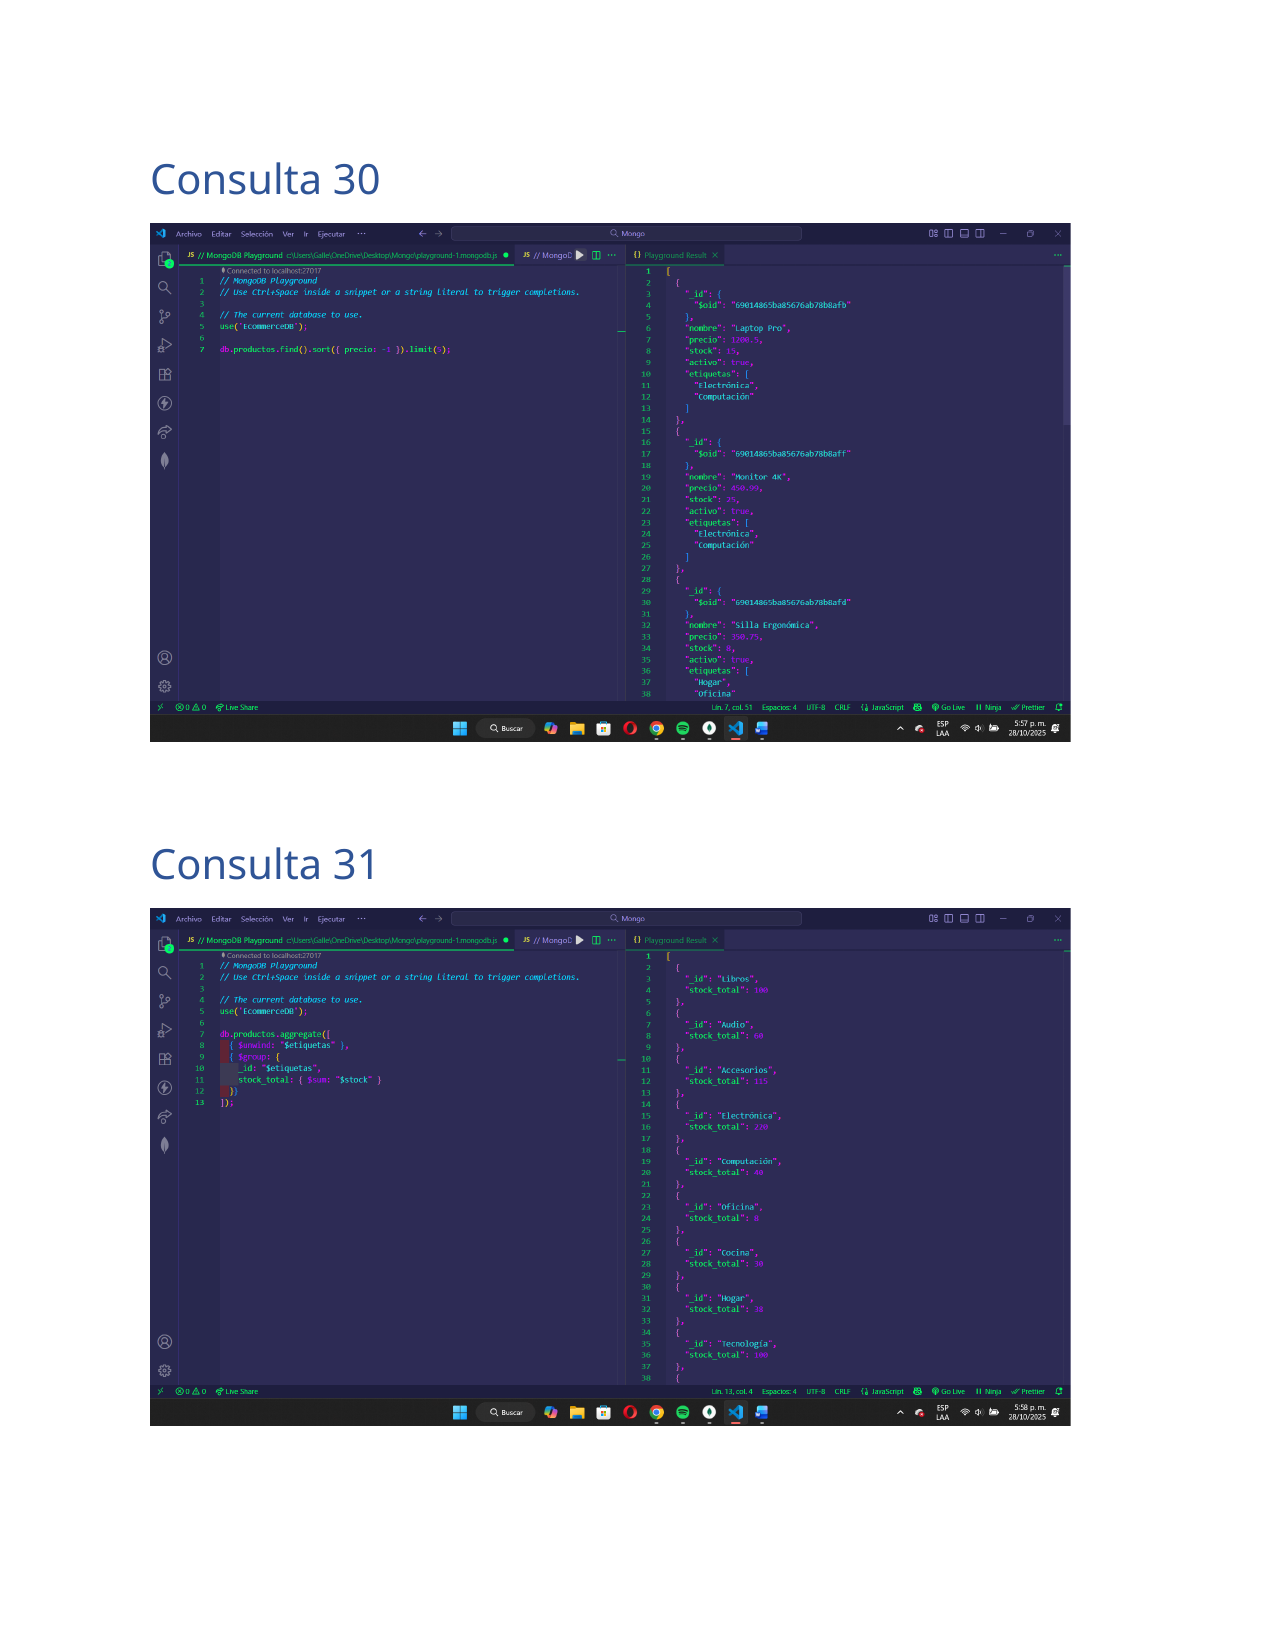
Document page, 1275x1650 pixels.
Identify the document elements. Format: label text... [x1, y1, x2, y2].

subtitle Consulta 31 [150, 835, 1125, 892]
picture [150, 223, 1071, 742]
picture [150, 908, 1071, 1426]
subtitle Consulta 30 [150, 150, 1125, 207]
